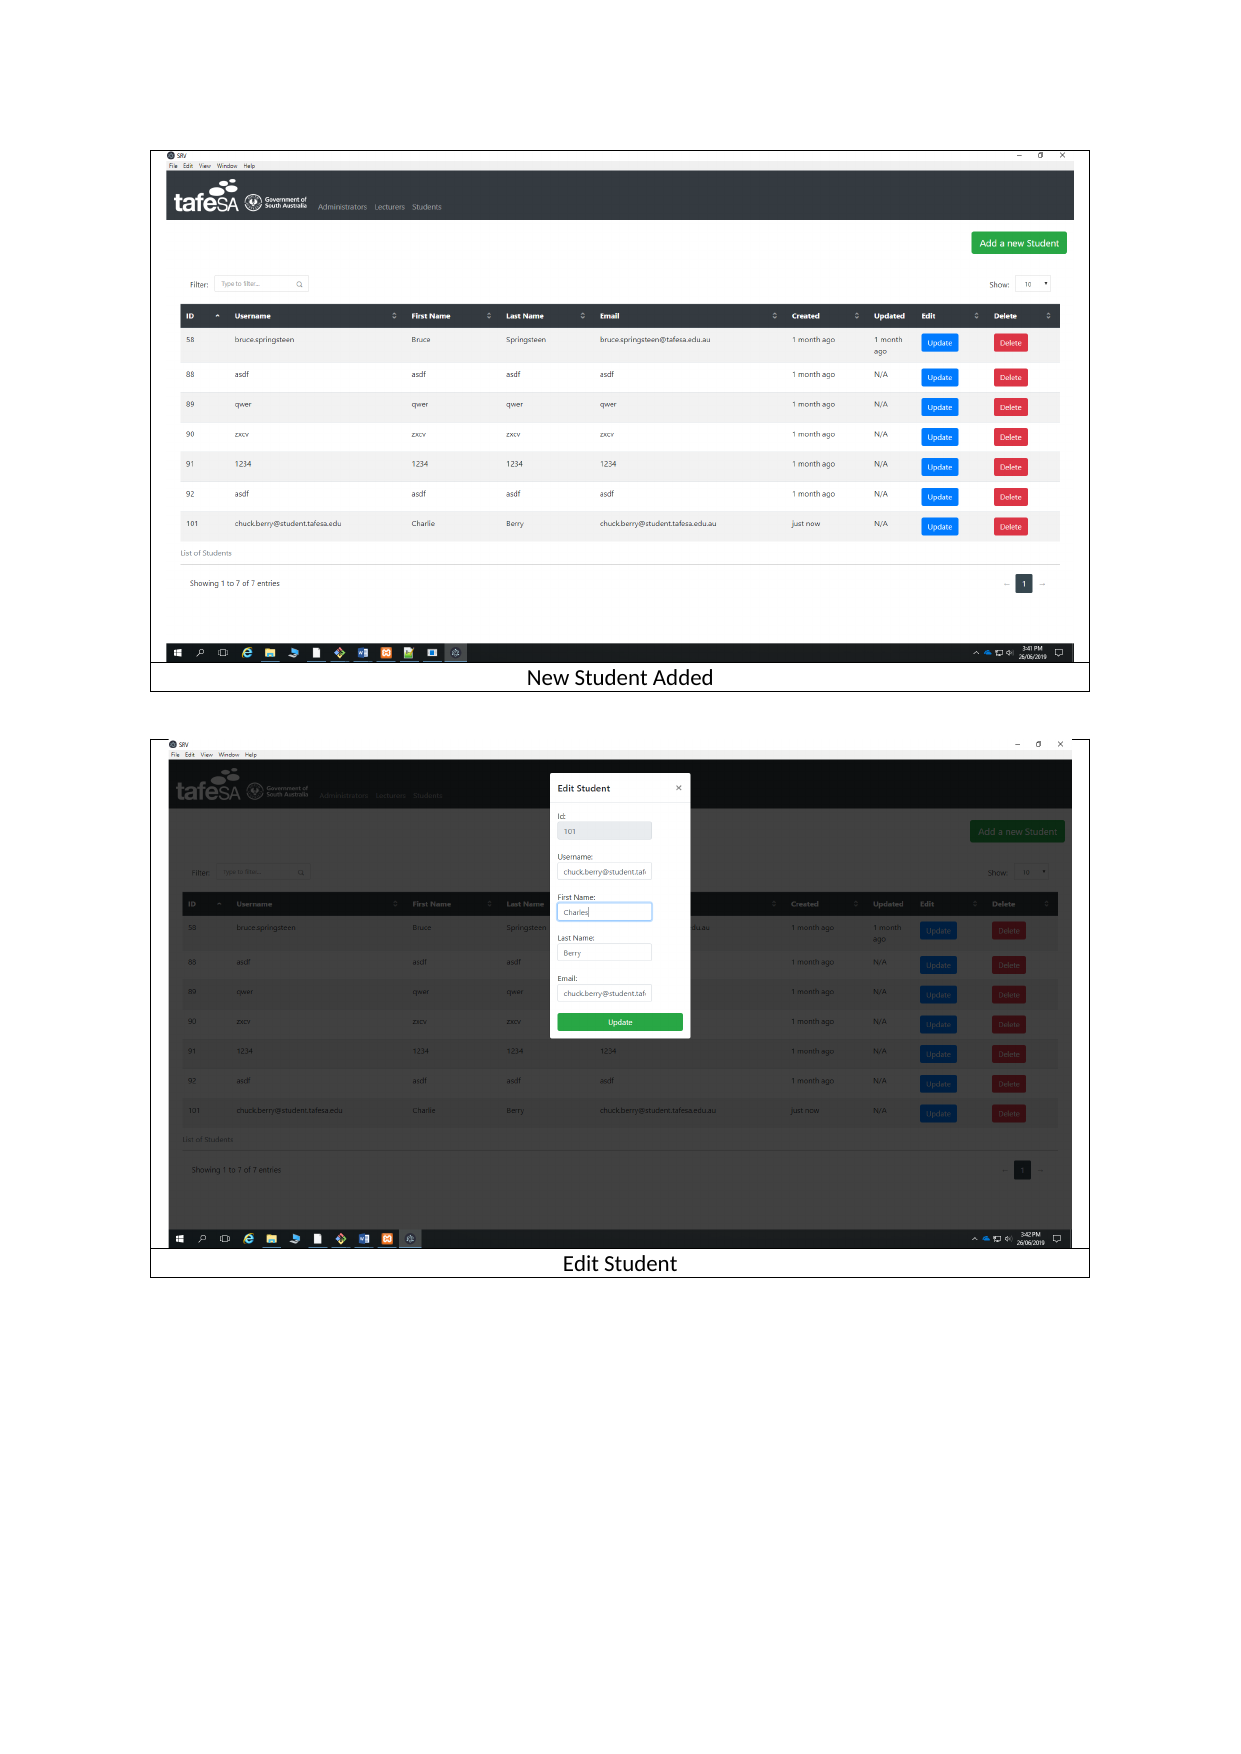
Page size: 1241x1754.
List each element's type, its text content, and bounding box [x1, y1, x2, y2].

table_cell New Student Added [151, 663, 1089, 691]
table_cell Edit Student [151, 1249, 1089, 1277]
table_header [151, 151, 166, 662]
picture [166, 151, 1074, 662]
table_header [151, 740, 168, 1248]
table_header [1072, 740, 1089, 1248]
picture [168, 739, 1072, 1248]
table_header [1074, 151, 1089, 662]
